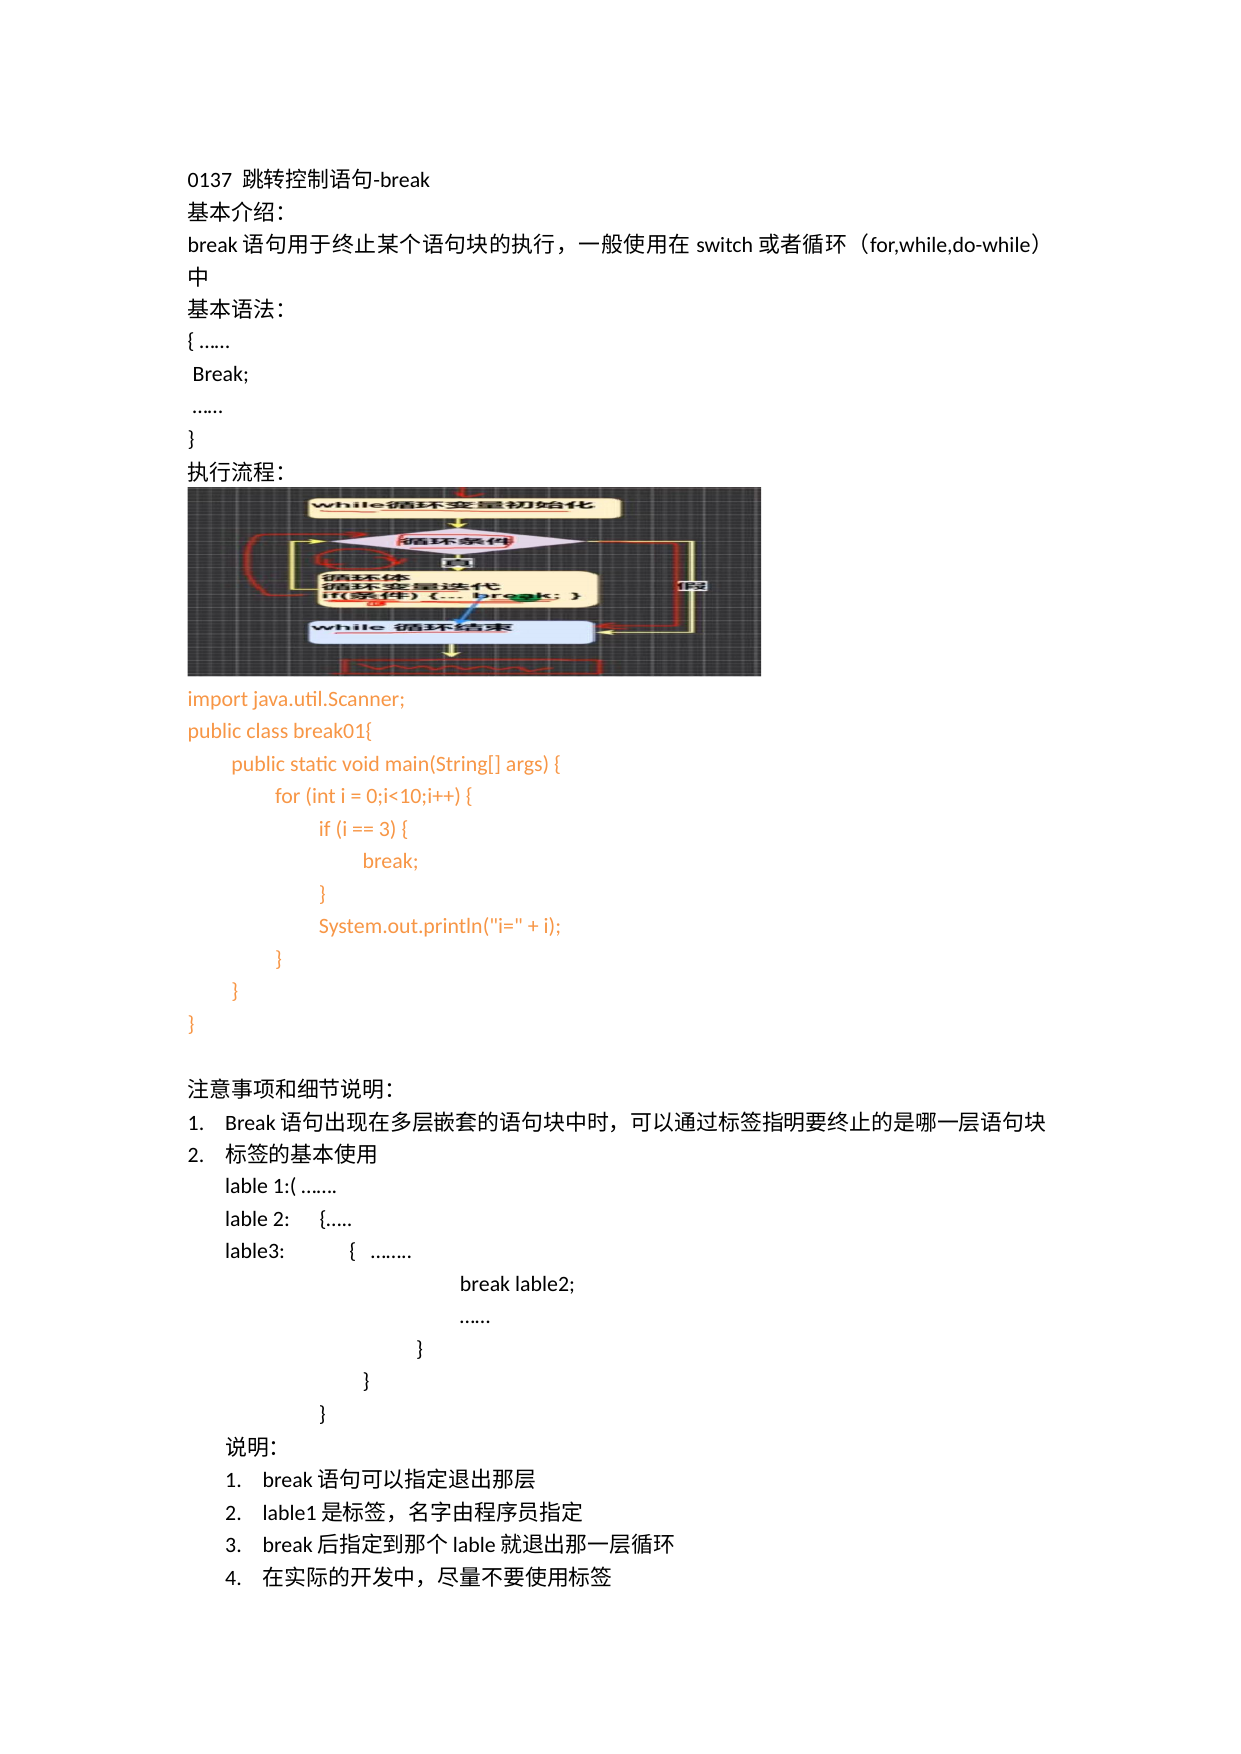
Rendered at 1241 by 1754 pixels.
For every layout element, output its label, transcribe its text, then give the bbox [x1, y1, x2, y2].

text Break; [187, 357, 1053, 389]
text import java.util.Scanner; [187, 682, 1053, 714]
list Break 语句出现在多层嵌套的语句块中时，可以通过标签指明要终止的是哪一层语句块 [187, 1104, 1053, 1137]
text } [187, 422, 1053, 454]
list } [225, 1397, 1053, 1429]
list …… [225, 1299, 1053, 1332]
list break语句可以指定退出那层 [225, 1462, 1053, 1494]
list break后指定到那个lable就退出那一层循环 [225, 1527, 1053, 1559]
list lable3: { …….. [225, 1234, 1053, 1267]
text } [187, 877, 1053, 909]
list lable 2: {….. [225, 1202, 1053, 1234]
list } [225, 1332, 1053, 1364]
list } [225, 1364, 1053, 1397]
text 注意事项和细节说明： [187, 1072, 1053, 1104]
picture [187, 487, 762, 677]
text public class break01{ [187, 714, 1053, 747]
text System.out.println("i=" + i); [187, 909, 1053, 942]
text break; [187, 844, 1053, 877]
list lable1是标签，名字由程序员指定 [225, 1494, 1053, 1527]
list 说明： [225, 1429, 1053, 1462]
list 标签的基本使用 [187, 1137, 1053, 1169]
text } [187, 974, 1053, 1007]
text break语句用于终止某个语句块的执行，一般使用在switch或者循环（for,while,do-while）中 [187, 227, 1053, 292]
text } [187, 942, 1053, 974]
list break lable2; [225, 1267, 1053, 1299]
list lable 1:( ……. [225, 1169, 1053, 1202]
text 执行流程： [187, 454, 1053, 487]
text if (i == 3) { [187, 812, 1053, 844]
list 在实际的开发中，尽量不要使用标签 [225, 1559, 1053, 1592]
text …… [187, 389, 1053, 422]
text 0137 跳转控制语句-break [187, 162, 1053, 194]
text 基本介绍： [187, 194, 1053, 227]
text public static void main(String[] args) { [187, 747, 1053, 779]
text 基本语法： [187, 292, 1053, 324]
text } [187, 1007, 1053, 1039]
text for (int i = 0;i<10;i++) { [187, 779, 1053, 812]
text { …… [187, 324, 1053, 357]
